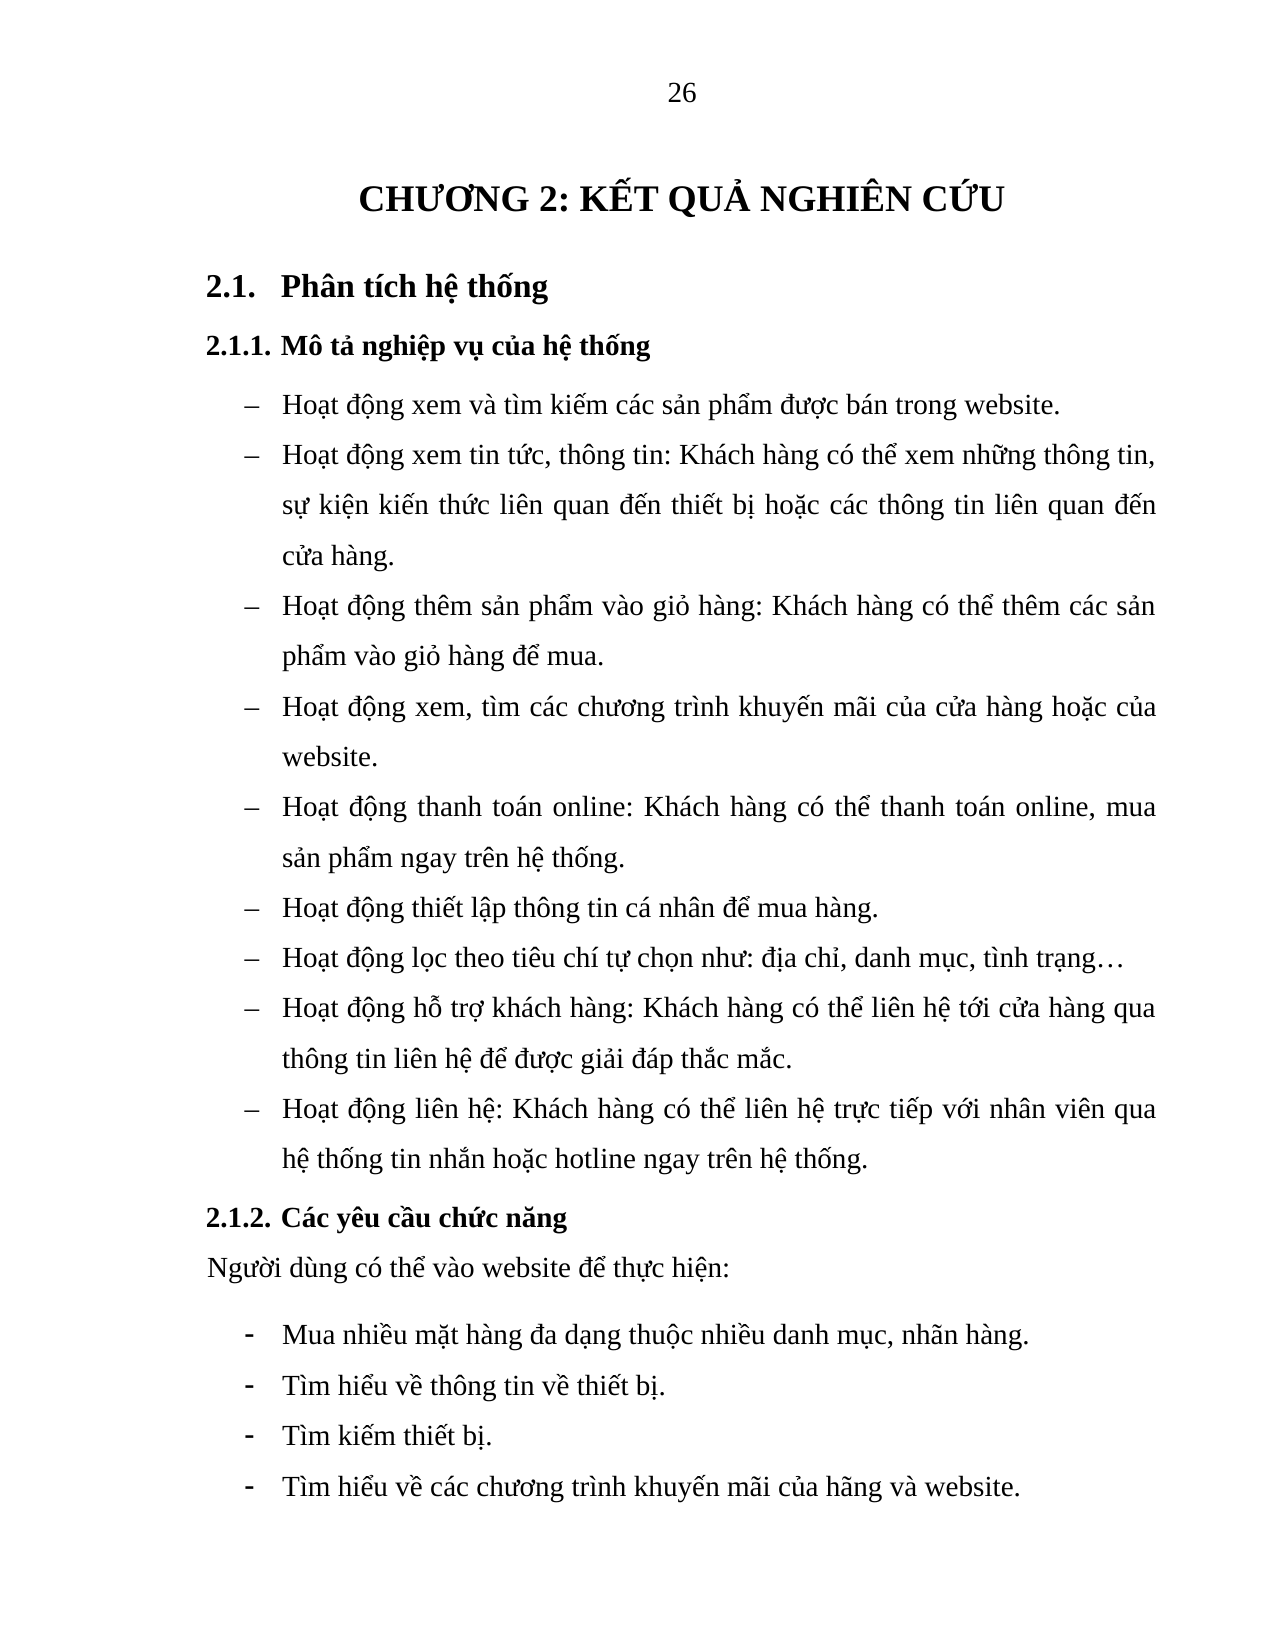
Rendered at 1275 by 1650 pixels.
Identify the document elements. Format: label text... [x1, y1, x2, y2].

list Mua nhiều mặt hàng đa dạng thuộc nhiều danh mục, nhãn hàng. [244, 1317, 1157, 1351]
subtitle Mô tả nghiệp vụ của hệ thống [206, 328, 1157, 362]
list Hoạt động thiết lập thông tin cá nhân để mua hàng. [244, 890, 1157, 923]
list Tìm hiểu về các chương trình khuyến mãi của hãng và website. [244, 1469, 1157, 1502]
list Tìm kiếm thiết bị. [244, 1418, 1157, 1452]
text Người dùng có thể vào website để thực hiện: [207, 1251, 1157, 1284]
list Hoạt động xem, tìm các chương trình khuyến mãi của cửa hàng hoặc của website. [244, 689, 1157, 773]
list Hoạt động xem và tìm kiếm các sản phẩm được bán trong website. [244, 387, 1157, 420]
subtitle Phân tích hệ thống [206, 267, 1157, 305]
subtitle Các yêu cầu chức năng [206, 1200, 1157, 1234]
subtitle CHƯƠNG 2: KẾT QUẢ NGHIÊN CỨU [207, 177, 1157, 220]
list Hoạt động xem tin tức, thông tin: Khách hàng có thể xem những thông tin, sự kiện kiến thức liên quan đến thiết bị hoặc các thông tin liên quan đến cửa hàng. [244, 437, 1157, 571]
list Hoạt động thêm sản phẩm vào giỏ hàng: Khách hàng có thể thêm các sản phẩm vào giỏ hàng để mua. [244, 588, 1157, 672]
list Hoạt động lọc theo tiêu chí tự chọn như: địa chỉ, danh mục, tình trạng… [244, 940, 1157, 974]
list Tìm hiểu về thông tin về thiết bị. [244, 1368, 1157, 1402]
list Hoạt động thanh toán online: Khách hàng có thể thanh toán online, mua sản phẩm ngay trên hệ thống. [244, 789, 1157, 873]
list Hoạt động liên hệ: Khách hàng có thể liên hệ trực tiếp với nhân viên qua hệ thống tin nhắn hoặc hotline ngay trên hệ thống. [244, 1091, 1157, 1175]
list Hoạt động hỗ trợ khách hàng: Khách hàng có thể liên hệ tới cửa hàng qua thông tin liên hệ để được giải đáp thắc mắc. [244, 991, 1157, 1074]
